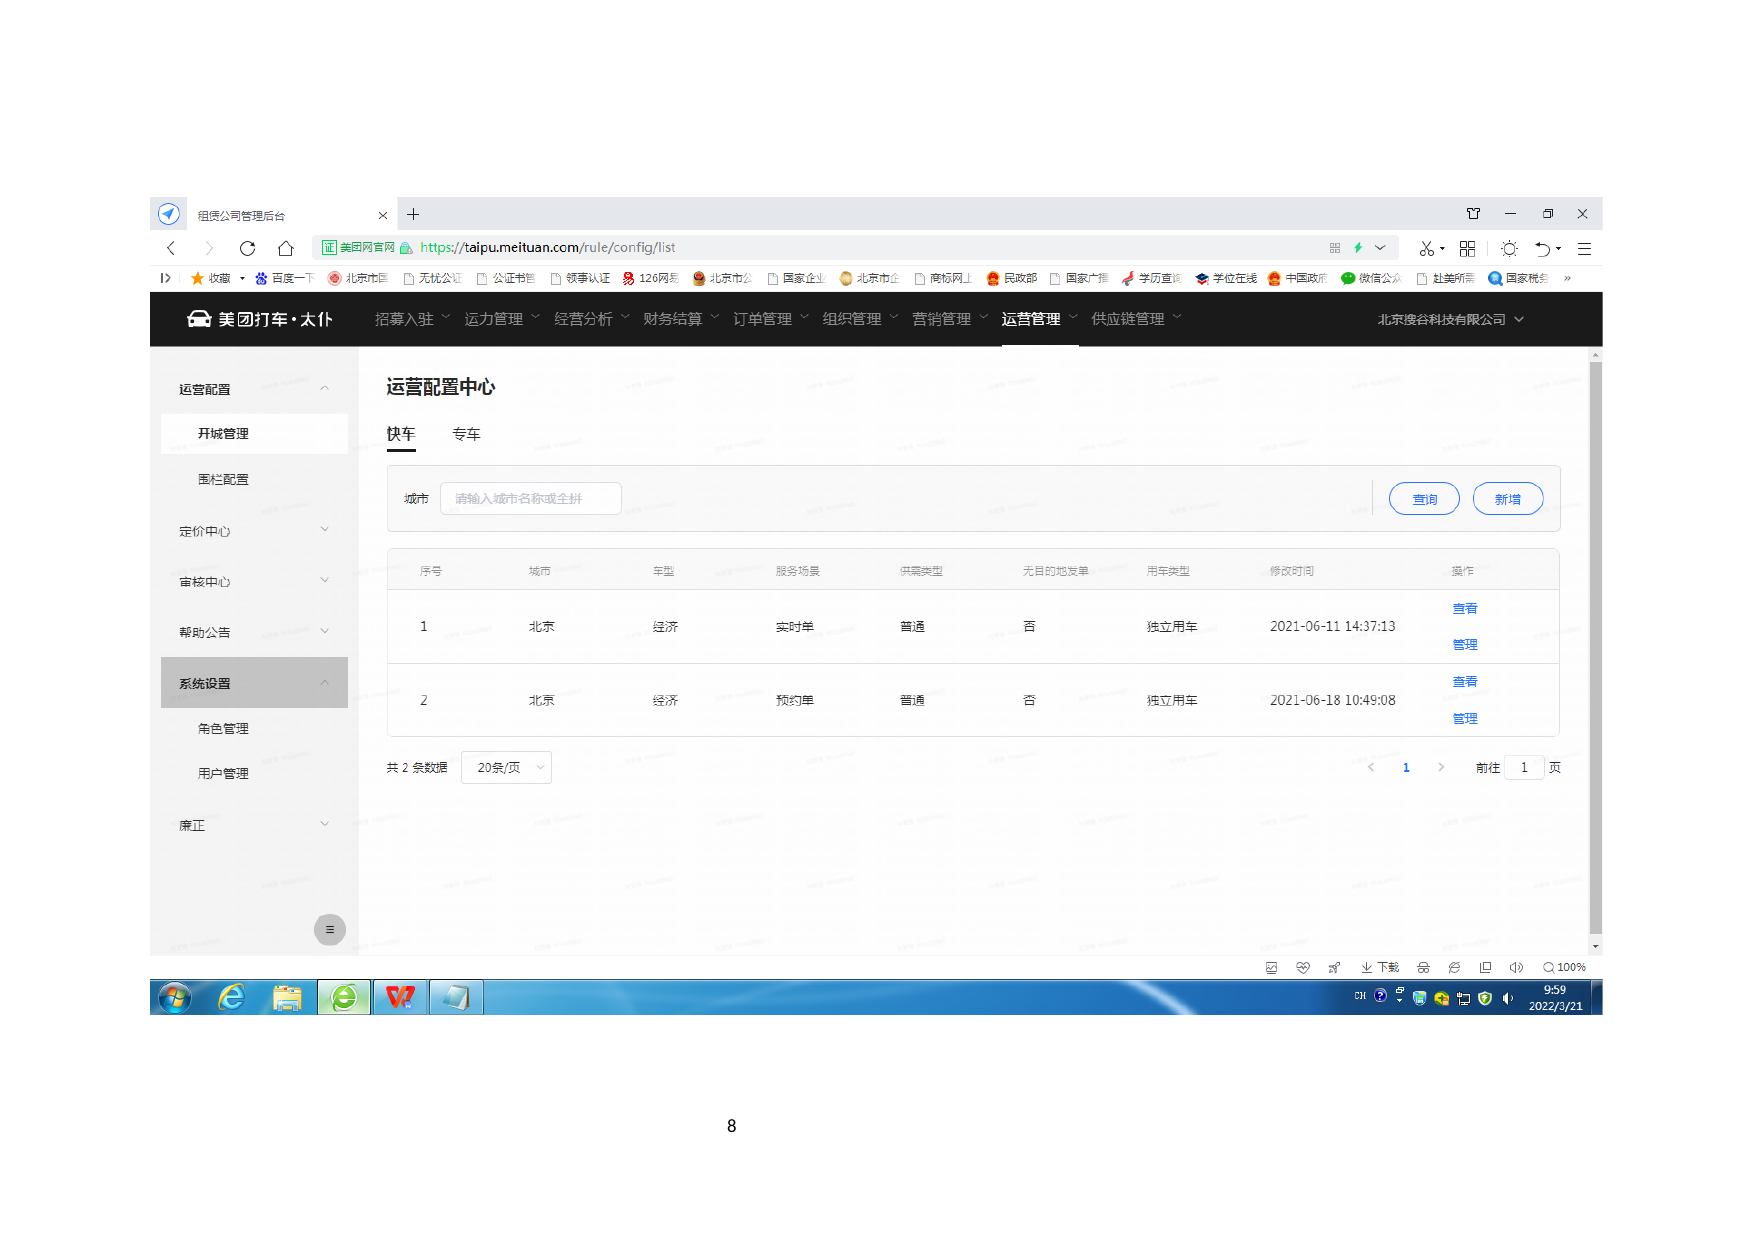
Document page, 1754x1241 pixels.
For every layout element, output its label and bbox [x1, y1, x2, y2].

picture [150, 197, 1603, 1015]
